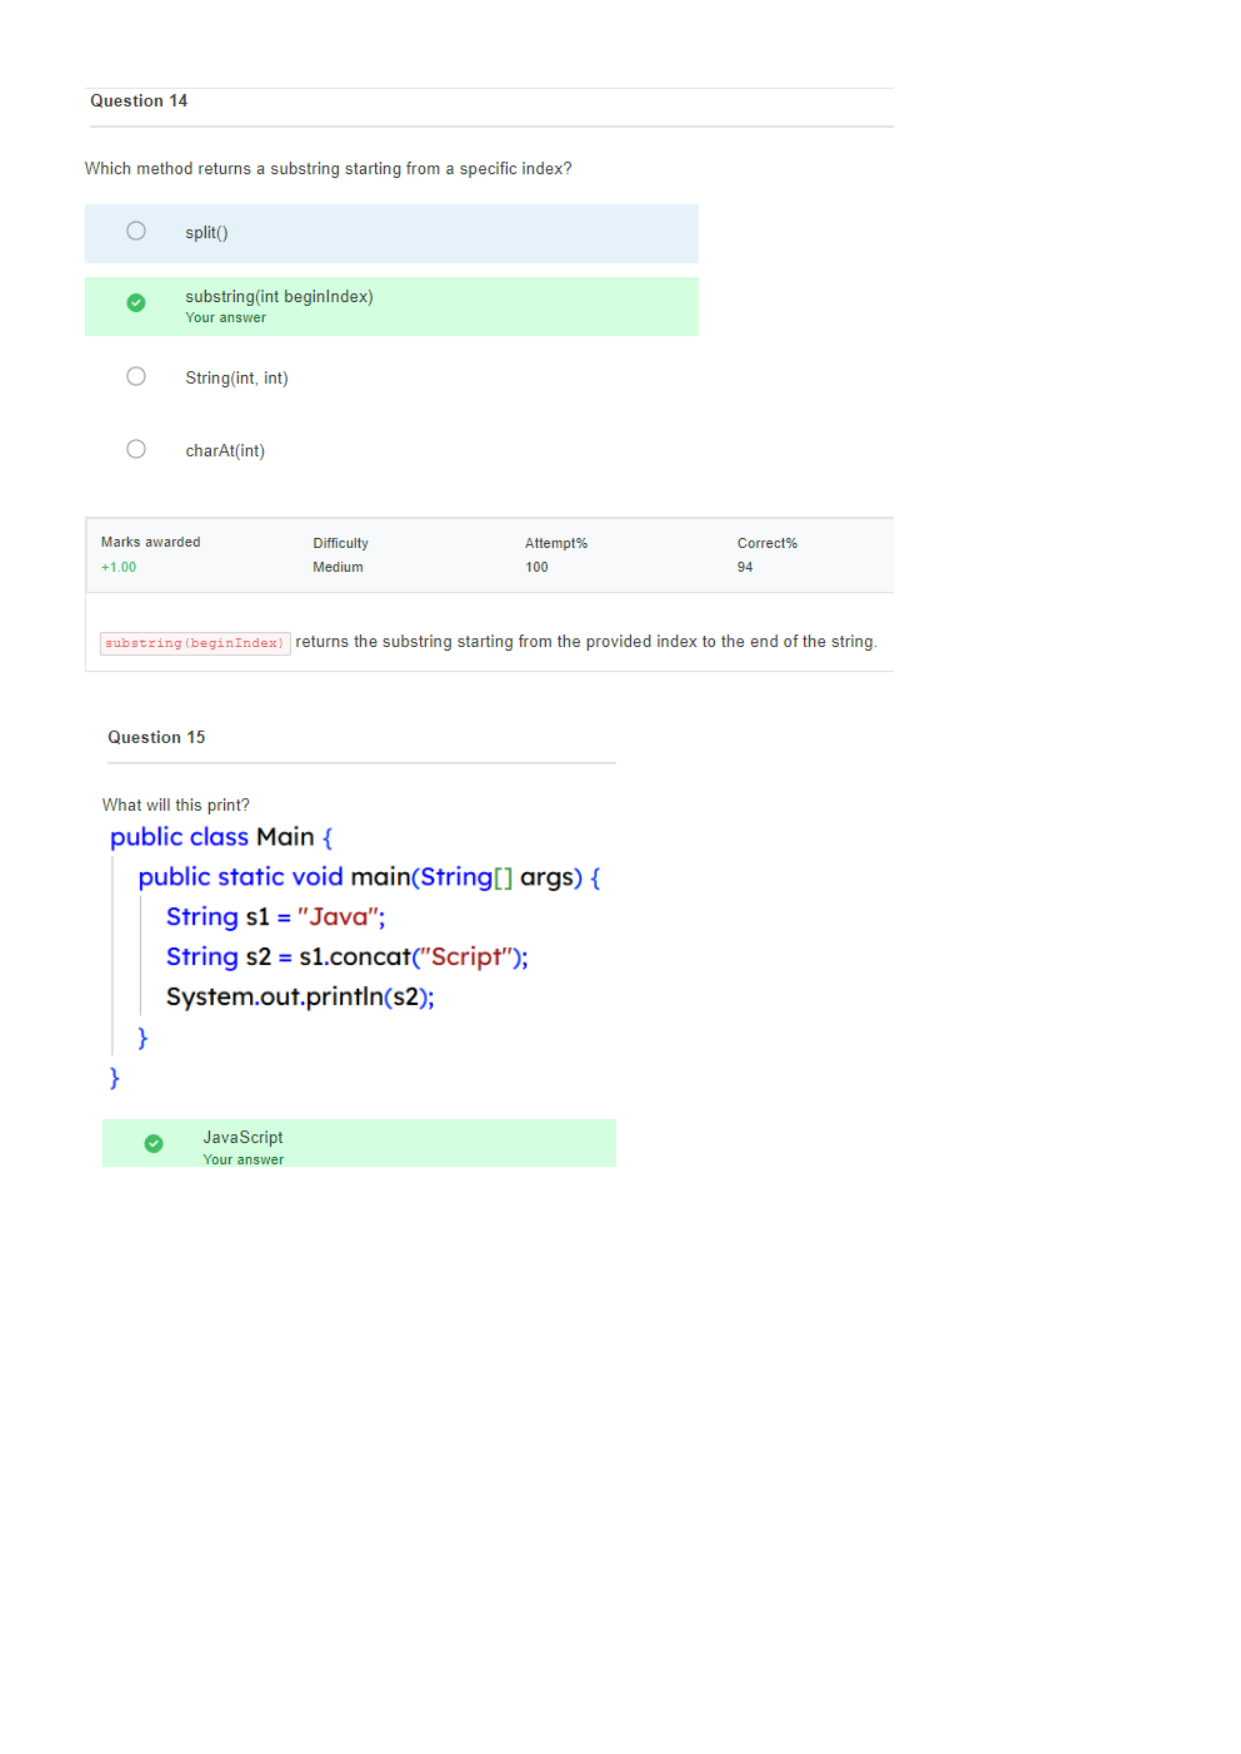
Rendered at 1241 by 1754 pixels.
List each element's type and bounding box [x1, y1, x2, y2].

picture [75, 75, 894, 676]
picture [75, 693, 617, 1167]
